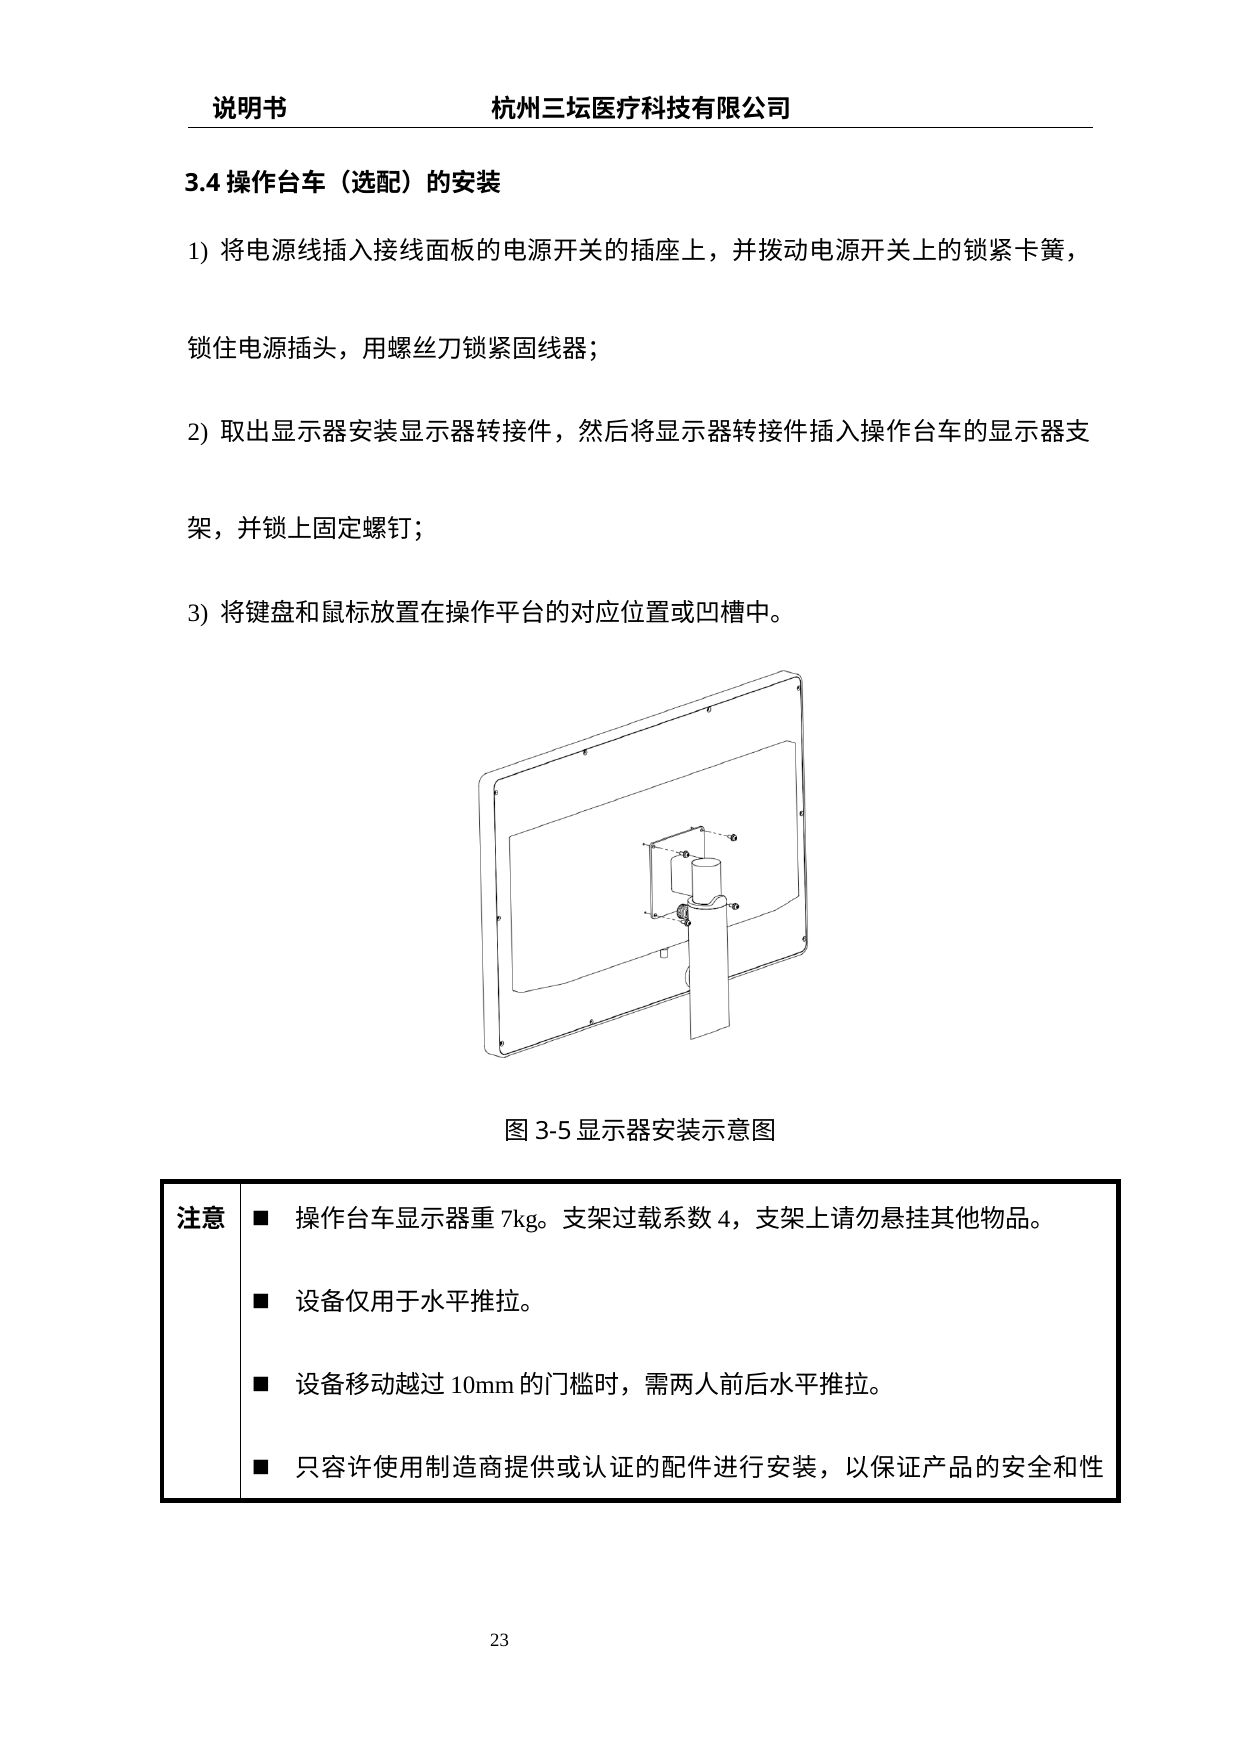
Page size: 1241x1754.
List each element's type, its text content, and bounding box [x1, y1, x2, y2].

list 取出显示器安装显示器转接件，然后将显示器转接件插入操作台车的显示器支架，并锁上固定螺钉； [187, 397, 1093, 559]
list 将电源线插入接线面板的电源开关的插座上，并拨动电源开关上的锁紧卡簧，锁住电源插头，用螺丝刀锁紧固线器； [187, 216, 1093, 379]
picture [444, 660, 836, 1068]
text 图 3-5显示器安装示意图 [187, 1096, 1093, 1161]
table_header 注意 [164, 1184, 240, 1498]
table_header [241, 1184, 1116, 1498]
list 将键盘和鼠标放置在操作平台的对应位置或凹槽中。 [187, 578, 1093, 643]
subtitle 3.4 操作台车（选配）的安装 [184, 162, 1071, 198]
